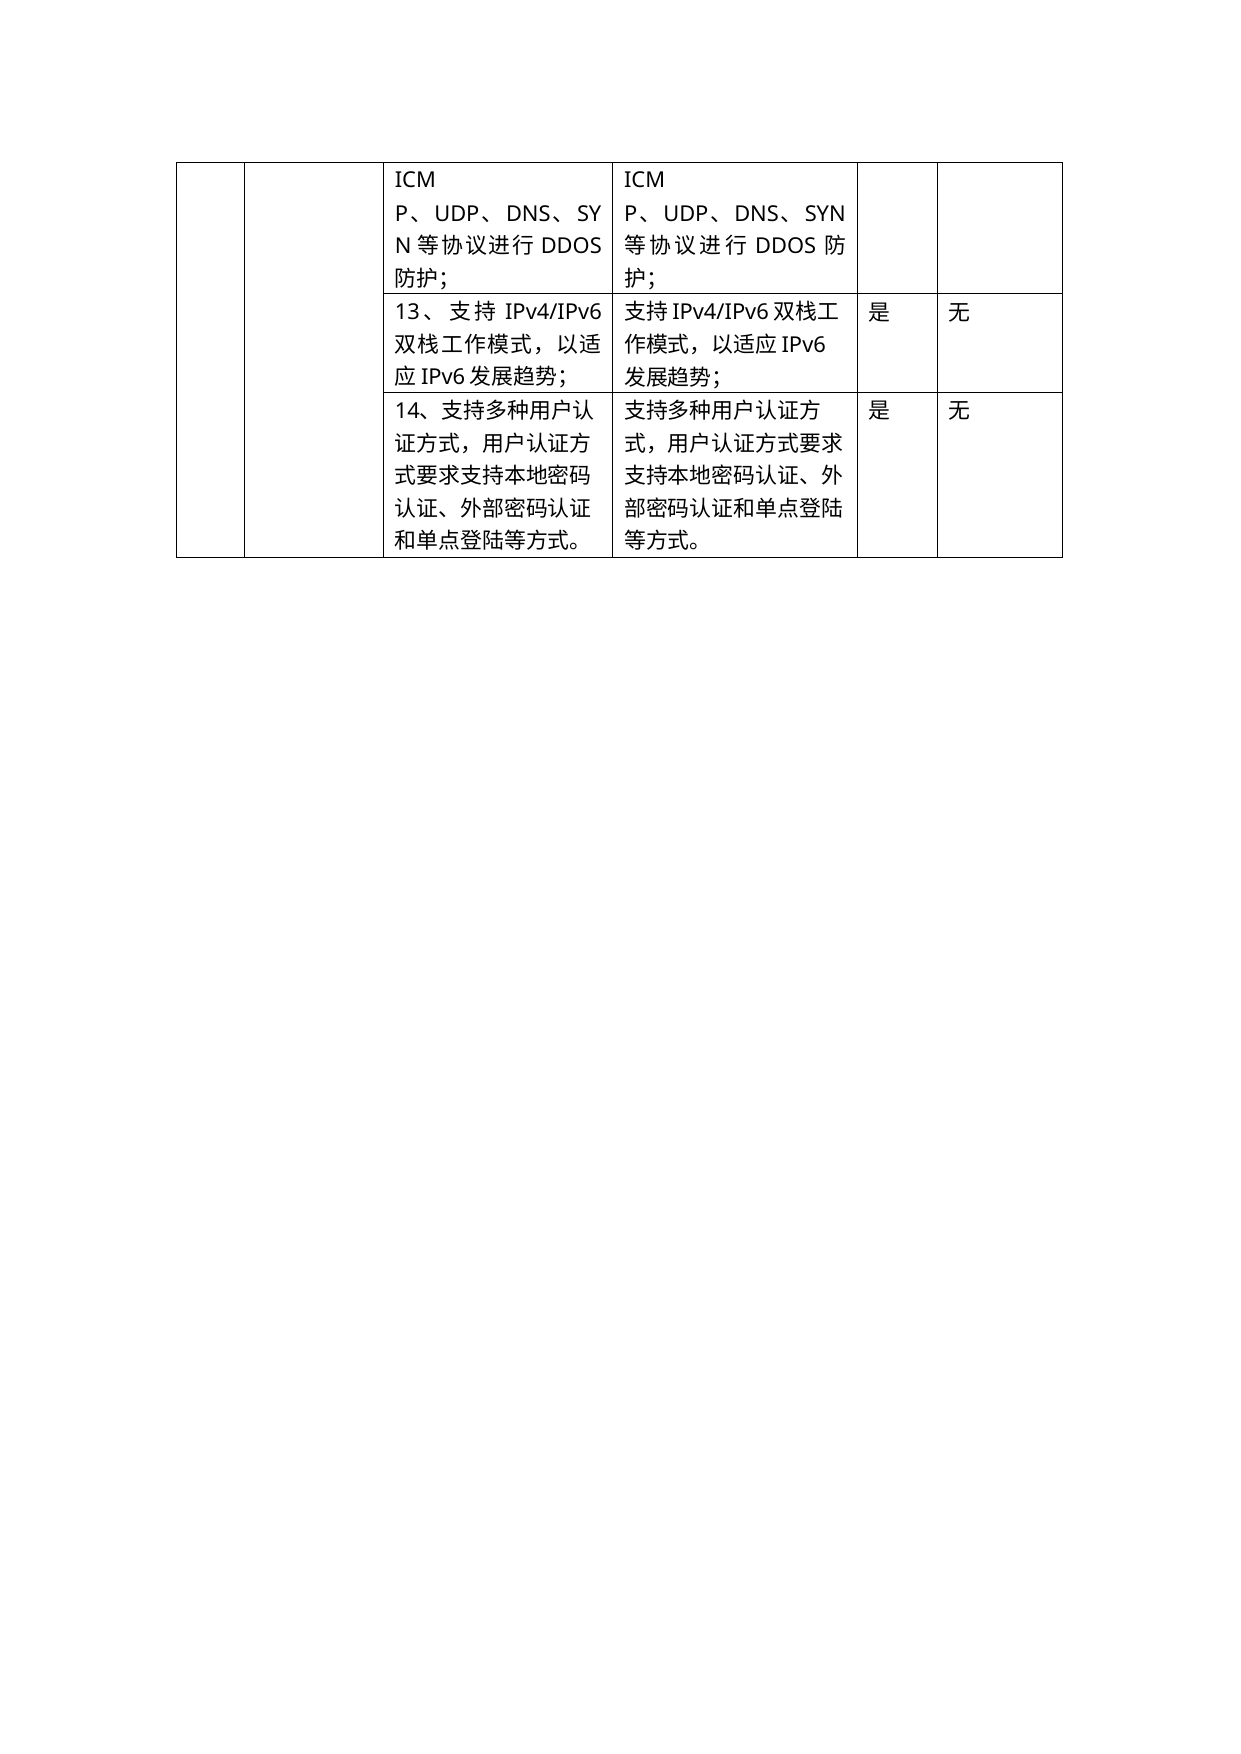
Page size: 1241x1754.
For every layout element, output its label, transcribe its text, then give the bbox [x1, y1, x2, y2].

table_cell 无 [938, 294, 1062, 392]
table_cell 是 [858, 393, 937, 557]
table_cell 是 [858, 294, 937, 392]
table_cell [613, 163, 857, 293]
table_cell 支持IPv4/IPv6双栈工作模式，以适应IPv6发展趋势； [613, 294, 857, 392]
table_cell 13、支持IPv4/IPv6双栈工作模式，以适应IPv6发展趋势； [384, 294, 612, 392]
table_cell 是 [858, 163, 937, 293]
table_cell 14、支持多种用户认证方式，用户认证方式要求支持本地密码认证、外部密码认证和单点登陆等方式。 [384, 393, 612, 557]
table_cell 无 [938, 163, 1062, 293]
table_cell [384, 163, 612, 293]
table_cell 支持多种用户认证方式，用户认证方式要求支持本地密码认证、外部密码认证和单点登陆等方式。 [613, 393, 857, 557]
table_cell 无 [938, 393, 1062, 557]
